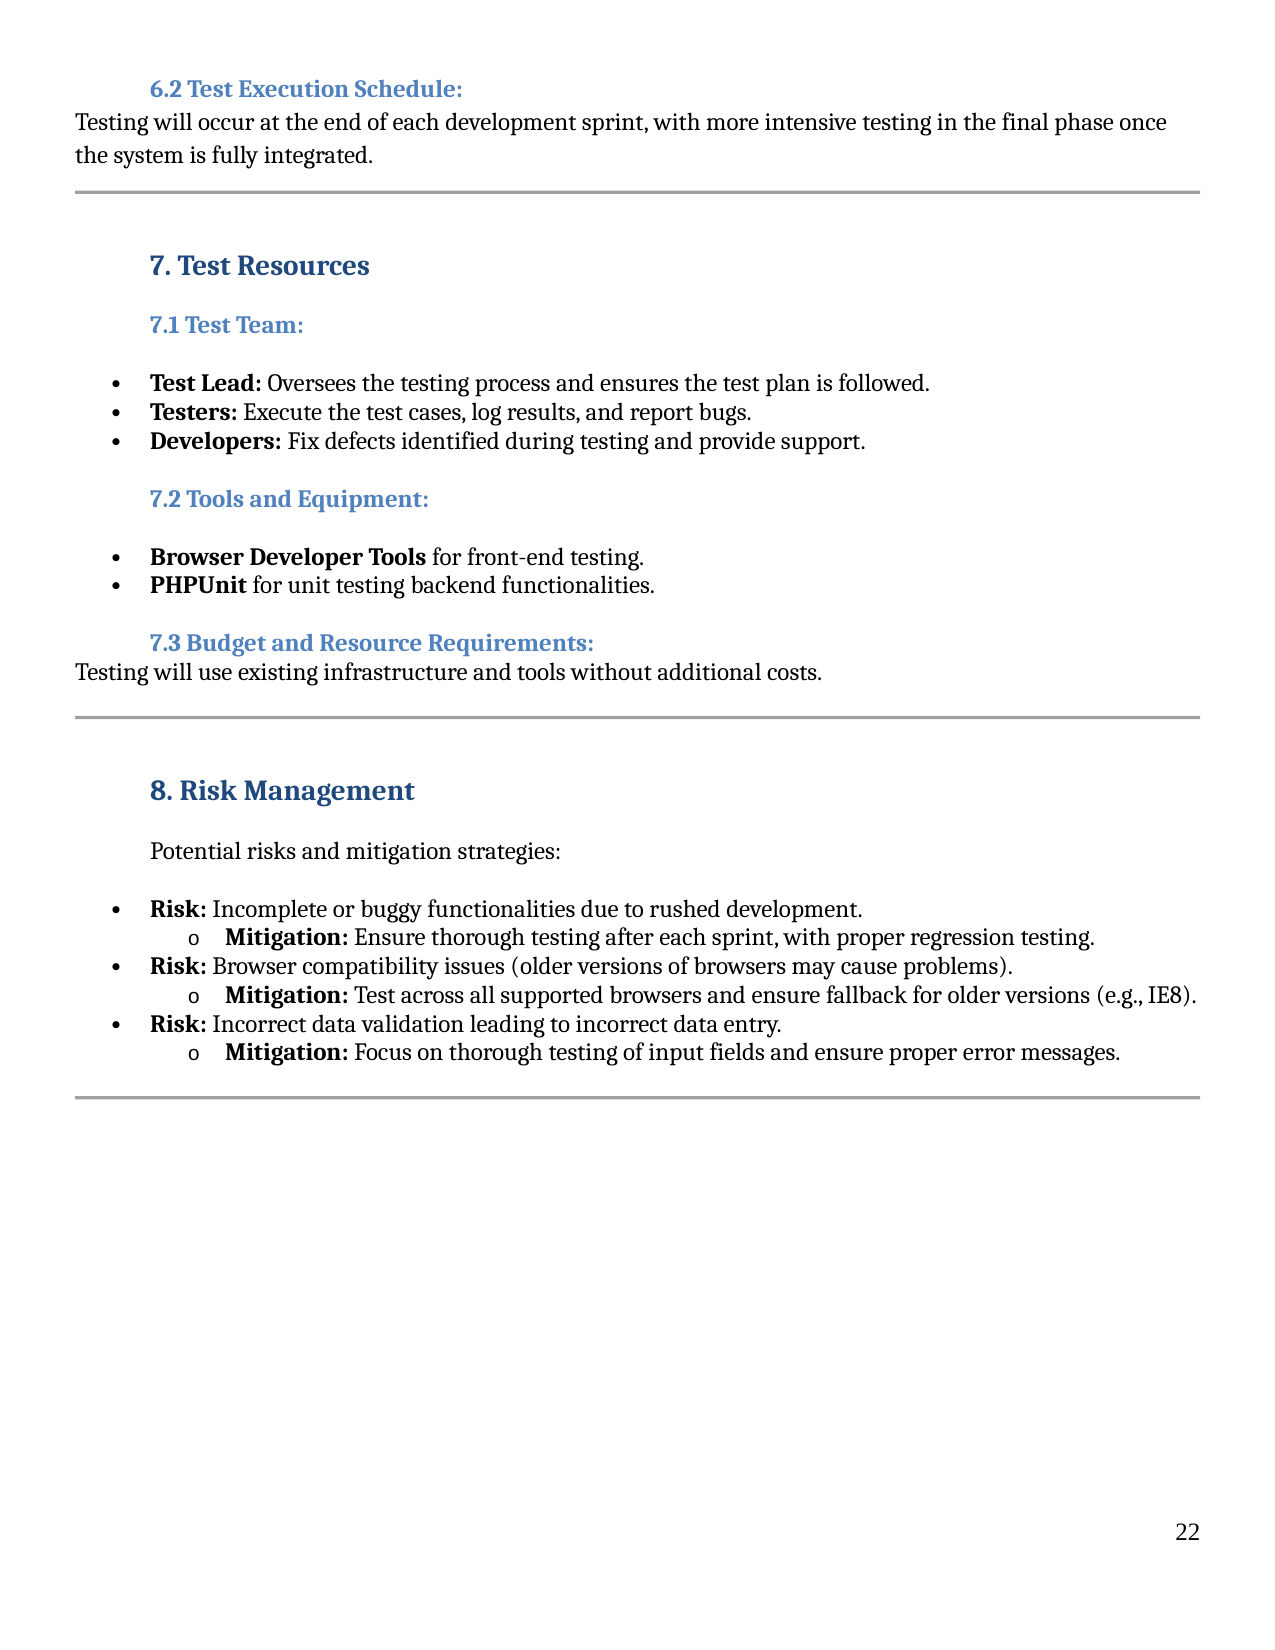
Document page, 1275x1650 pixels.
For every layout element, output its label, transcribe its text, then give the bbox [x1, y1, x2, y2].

list PHPUnit for unit testing backend functionalities. [112, 571, 1200, 600]
list Risk: Incomplete or buggy functionalities due to rushed development. [112, 894, 1200, 923]
text 6.2 Test Execution Schedule: Testing will occur at the end of each development sprint, with more intensive testing in the final phase once the system is fully integrated. [75, 75, 1200, 170]
text 7.3 Budget and Resource Requirements: Testing will use existing infrastructure and tools without additional costs. [75, 629, 1200, 687]
list Mitigation: Ensure thorough testing after each sprint, with proper regression testing. [187, 923, 1200, 952]
list Developers: Fix defects identified during testing and provide support. [112, 427, 1200, 456]
text 7. Test Resources [75, 249, 1200, 282]
list Mitigation: Focus on thorough testing of input fields and ensure proper error messages. [187, 1038, 1200, 1067]
list Test Lead: Oversees the testing process and ensures the test plan is followed. [112, 369, 1200, 398]
text 7.2 Tools and Equipment: [75, 485, 1200, 513]
list Risk: Browser compatibility issues (older versions of browsers may cause problems). [112, 952, 1200, 981]
text Potential risks and mitigation strategies: [75, 837, 1200, 865]
list Testers: Execute the test cases, log results, and report bugs. [112, 398, 1200, 427]
list Risk: Incorrect data validation leading to incorrect data entry. [112, 1009, 1200, 1038]
text 8. Risk Management [75, 774, 1200, 807]
text 7.1 Test Team: [75, 311, 1200, 340]
list Mitigation: Test across all supported browsers and ensure fallback for older versions (e.g., IE8). [187, 981, 1200, 1009]
list Browser Developer Tools for front-end testing. [112, 543, 1200, 571]
